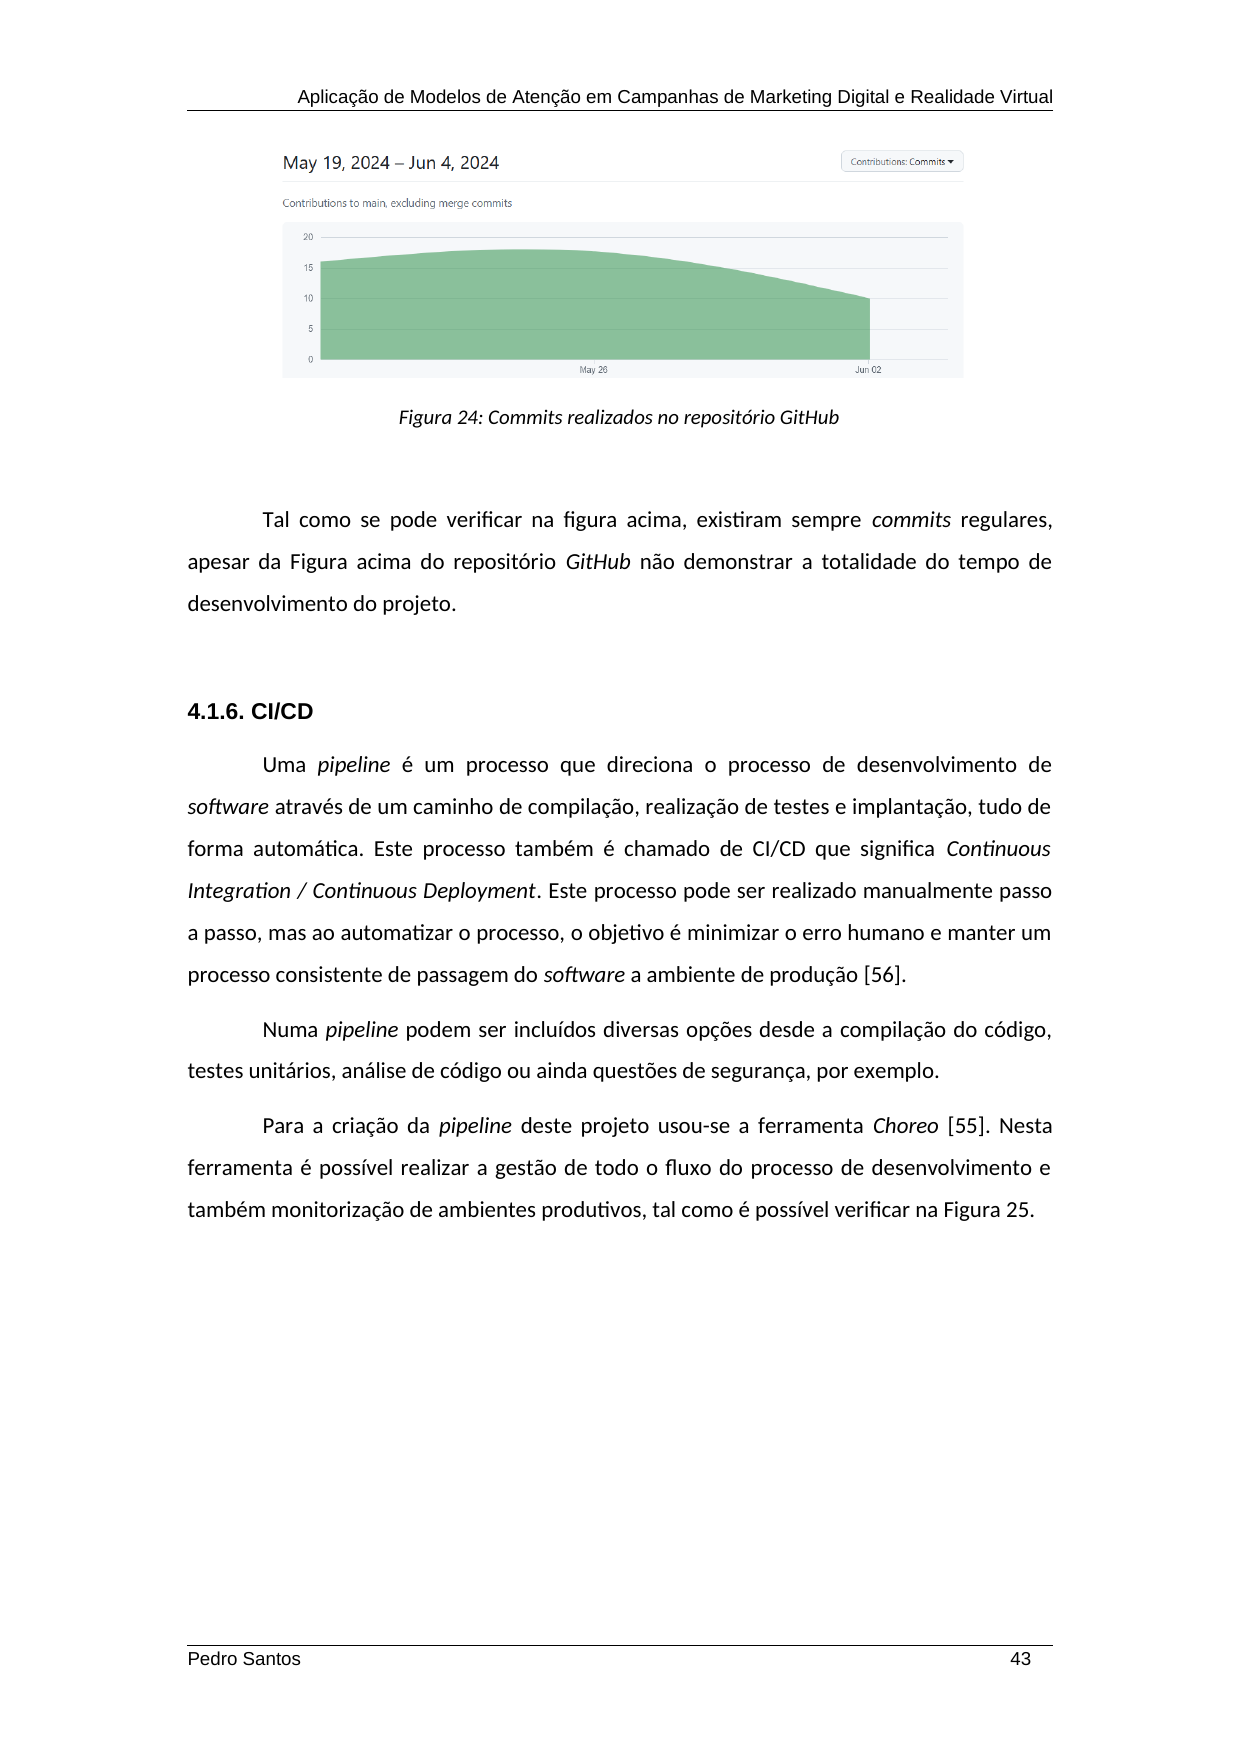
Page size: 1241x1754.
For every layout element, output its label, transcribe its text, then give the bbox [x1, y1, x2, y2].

text Para a criação da pipeline deste projeto usou-se a ferramenta Choreo [55]. Nesta ferramenta é possível realizar a gestão de todo o fluxo do processo de desenvolvimento e também monitorização de ambientes produtivos, tal como é possível verificar na Figura 25. [187, 1111, 1053, 1223]
list 4.1.6. CI/CD [187, 698, 1053, 725]
picture [275, 150, 965, 378]
text Numa pipeline podem ser incluídos diversas opções desde a compilação do código, testes unitários, análise de código ou ainda questões de segurança, por exemplo. [187, 1015, 1053, 1085]
text Uma pipeline é um processo que direciona o processo de desenvolvimento de software através de um caminho de compilação, realização de testes e implantação, tudo de forma automática. Este processo também é chamado de CI/CD que significa Continuous Integration / Continuous Deployment. Este processo pode ser realizado manualmente passo a passo, mas ao automatizar o processo, o objetivo é minimizar o erro humano e manter um processo consistente de passagem do software a ambiente de produção [56]. [187, 750, 1053, 988]
text Figura 24: Commits realizados no repositório GitHub [187, 404, 1053, 429]
text Tal como se pode verificar na figura acima, existiram sempre commits regulares, apesar da Figura acima do repositório GitHub não demonstrar a totalidade do tempo de desenvolvimento do projeto. [187, 505, 1053, 617]
